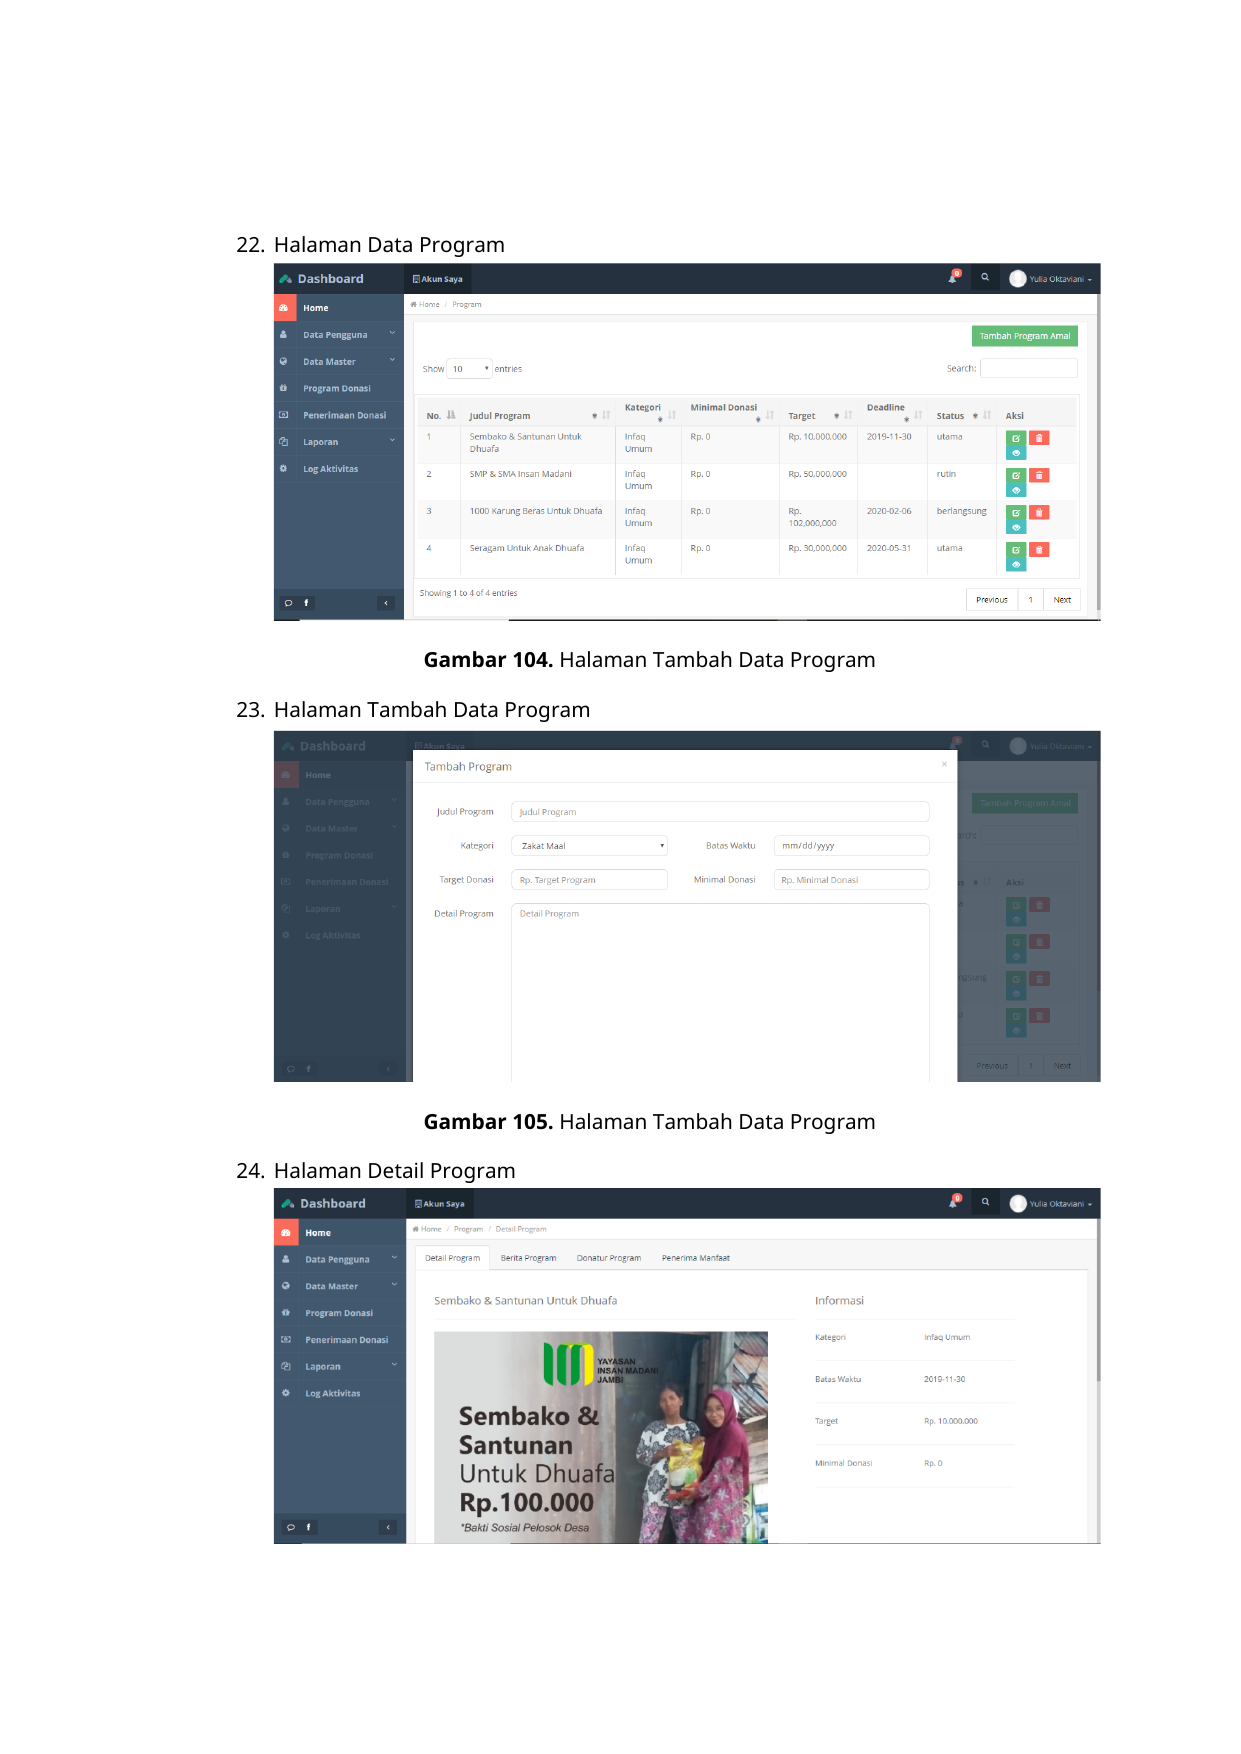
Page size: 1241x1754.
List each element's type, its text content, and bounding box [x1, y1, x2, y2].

list Halaman Detail Program [236, 1156, 1063, 1184]
picture [273, 262, 1101, 621]
text Gambar 104. Halaman Tambah Data Program [236, 646, 1063, 674]
picture [273, 1188, 1101, 1544]
list Halaman Data Program [236, 230, 1063, 259]
text Gambar 105. Halaman Tambah Data Program [236, 1107, 1063, 1135]
list Halaman Tambah Data Program [236, 695, 1063, 723]
picture [273, 727, 1101, 1082]
